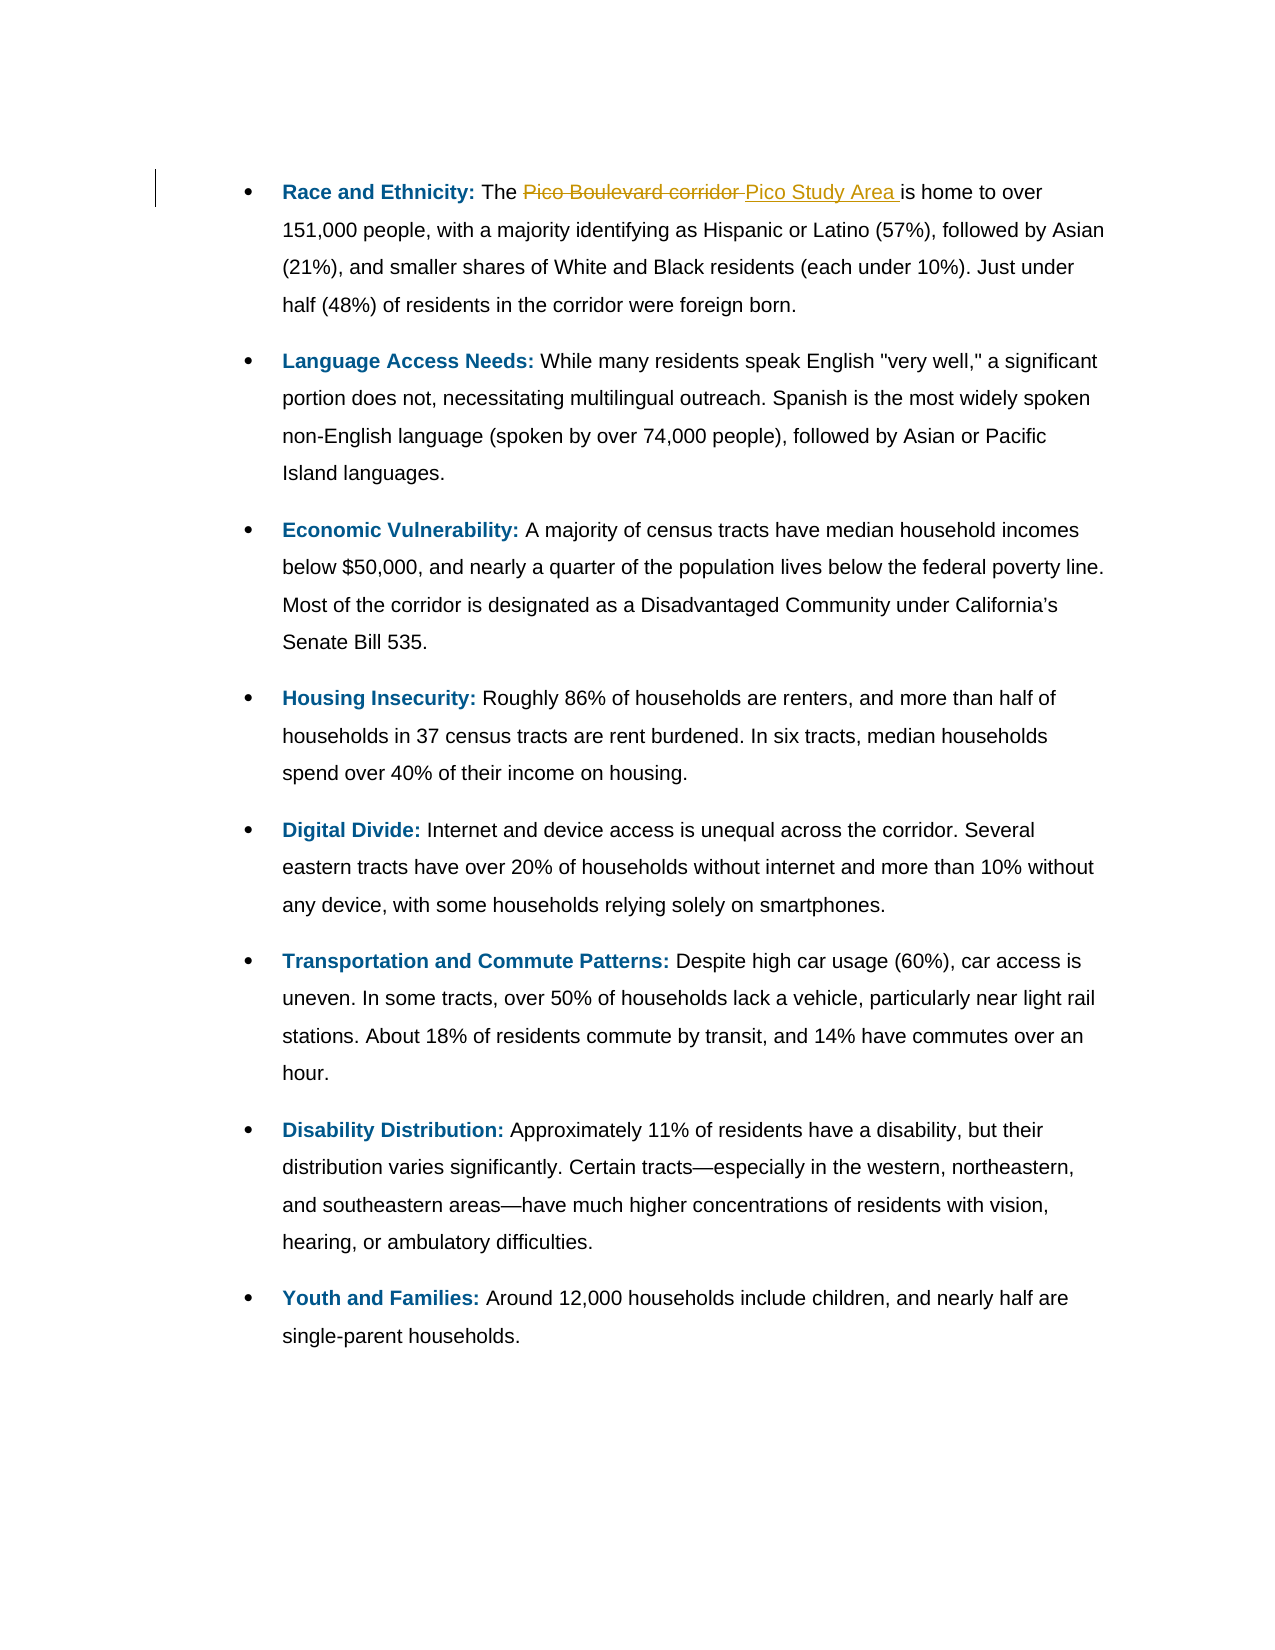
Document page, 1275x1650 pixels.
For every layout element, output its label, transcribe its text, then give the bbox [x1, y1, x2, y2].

list Race and Ethnicity: The is home to over 151,000 people, with a majority identifying as Hispanic or Latino (57%), followed by Asian (21%), and smaller shares of White and Black residents (each under 10%). Just under half (48%) of residents in the corridor were foreign born. [244, 169, 1106, 319]
list Housing Insecurity: Roughly 86% of households are renters, and more than half of households in 37 census tracts are rent burdened. In six tracts, median households spend over 40% of their income on housing. [244, 676, 1106, 788]
list Digital Divide: Internet and device access is unequal across the corridor. Several eastern tracts have over 20% of households without internet and more than 10% without any device, with some households relying solely on smartphones. [244, 807, 1106, 919]
list Youth and Families: Around 12,000 households include children, and nearly half are single-parent households. [244, 1276, 1106, 1351]
list Economic Vulnerability: A majority of census tracts have median household incomes below $50,000, and nearly a quarter of the population lives below the federal poverty line. Most of the corridor is designated as a Disadvantaged Community under California’s Senate Bill 535. [244, 507, 1106, 657]
list Language Access Needs: While many residents speak English "very well," a significant portion does not, necessitating multilingual outreach. Spanish is the most widely spoken non-English language (spoken by over 74,000 people), followed by Asian or Pacific Island languages. [244, 338, 1106, 488]
list Disability Distribution: Approximately 11% of residents have a disability, but their distribution varies significantly. Certain tracts—especially in the western, northeastern, and southeastern areas—have much higher concentrations of residents with vision, hearing, or ambulatory difficulties. [244, 1107, 1106, 1257]
list Transportation and Commute Patterns: Despite high car usage (60%), car access is uneven. In some tracts, over 50% of households lack a vehicle, particularly near light rail stations. About 18% of residents commute by transit, and 14% have commutes over an hour. [244, 938, 1106, 1088]
